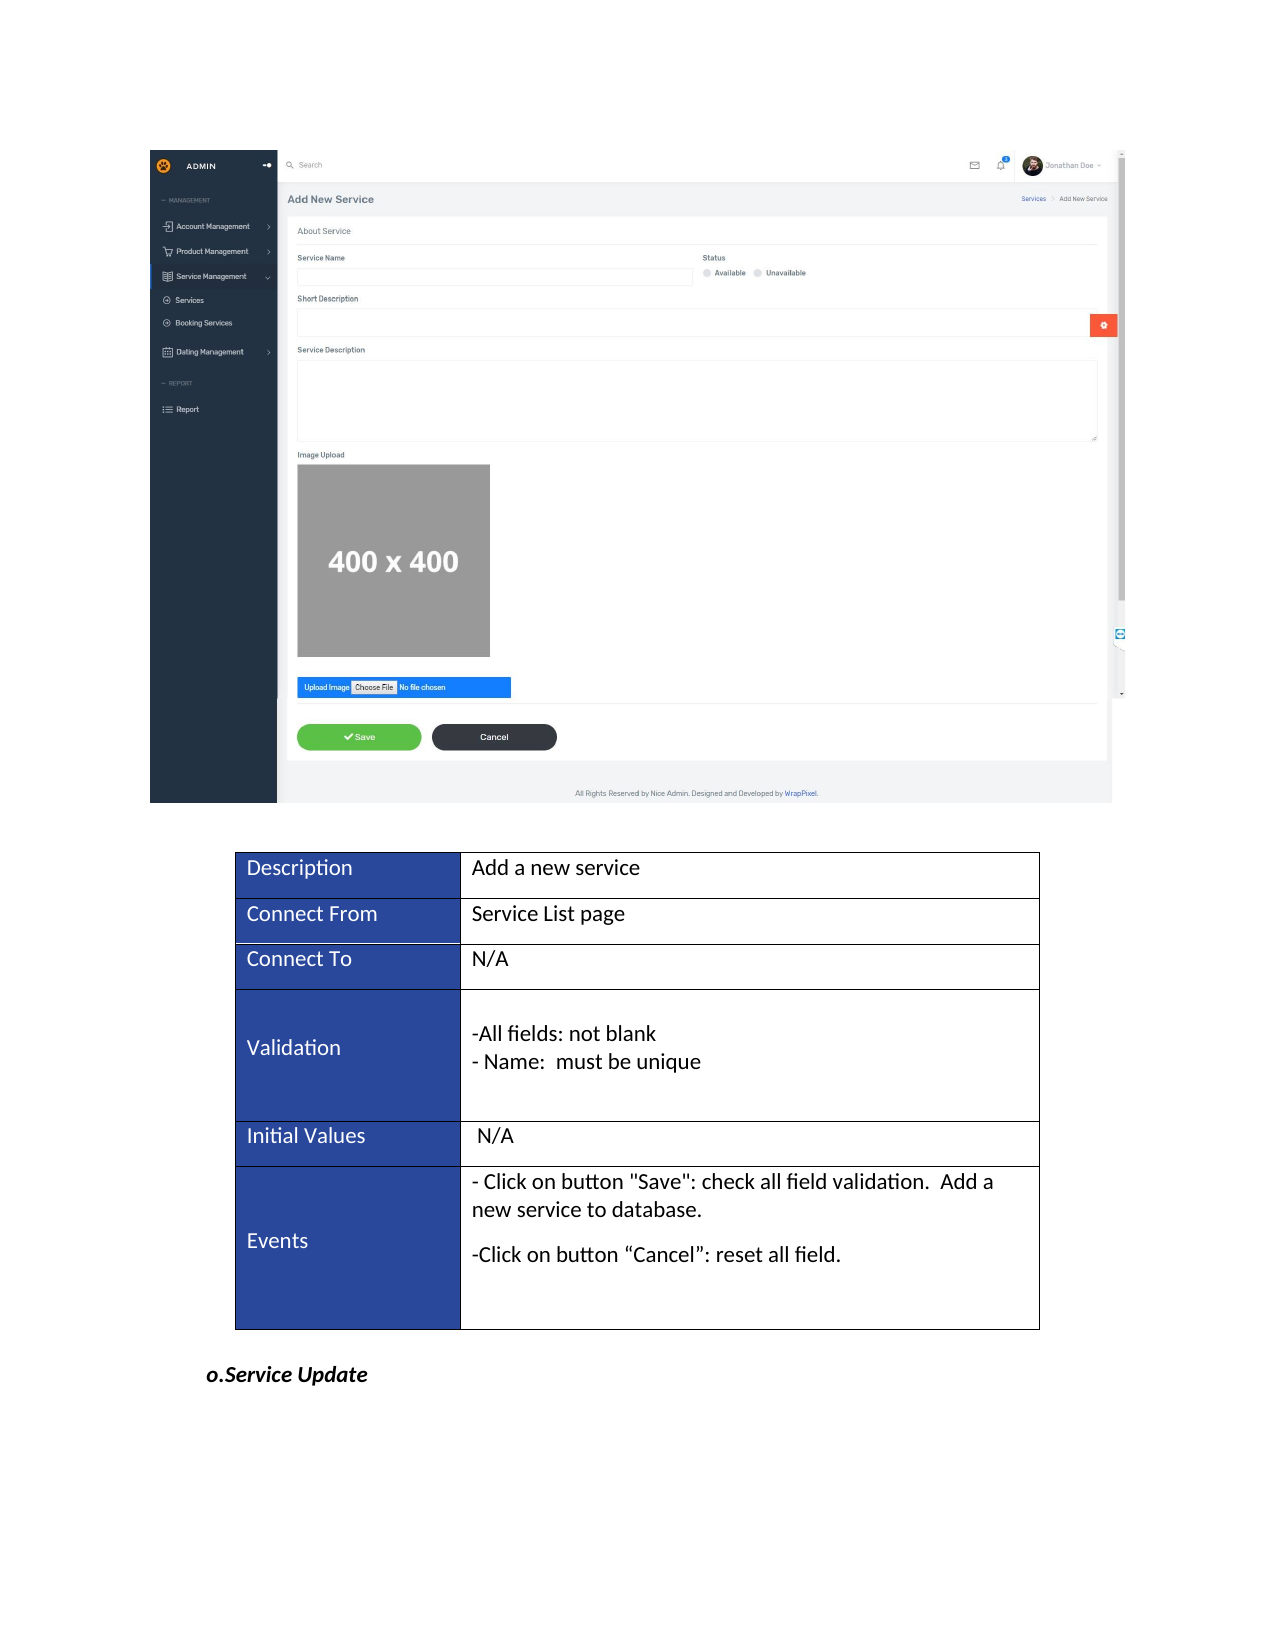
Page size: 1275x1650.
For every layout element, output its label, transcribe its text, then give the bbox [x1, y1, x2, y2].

picture [150, 150, 1125, 803]
table_cell Service List page [461, 899, 1039, 943]
table_cell N/A [461, 1122, 1039, 1166]
table_cell Validation [236, 990, 460, 1121]
table_cell Connect From [236, 899, 460, 943]
table_cell Initial Values [236, 1122, 460, 1166]
table_header Add a new service [461, 853, 1039, 898]
table_cell -All fields: not blank - Name: must be unique [461, 990, 1039, 1121]
table_cell Events [236, 1167, 460, 1329]
table_cell N/A [461, 945, 1039, 989]
table_cell - Click on button "Save": check all field validation. Add a new service to database. -Click on button “Cancel”: reset all field. [461, 1167, 1039, 1329]
list Service Update [206, 1361, 1125, 1389]
table_header Description [236, 853, 460, 898]
table_cell Connect To [236, 945, 460, 989]
